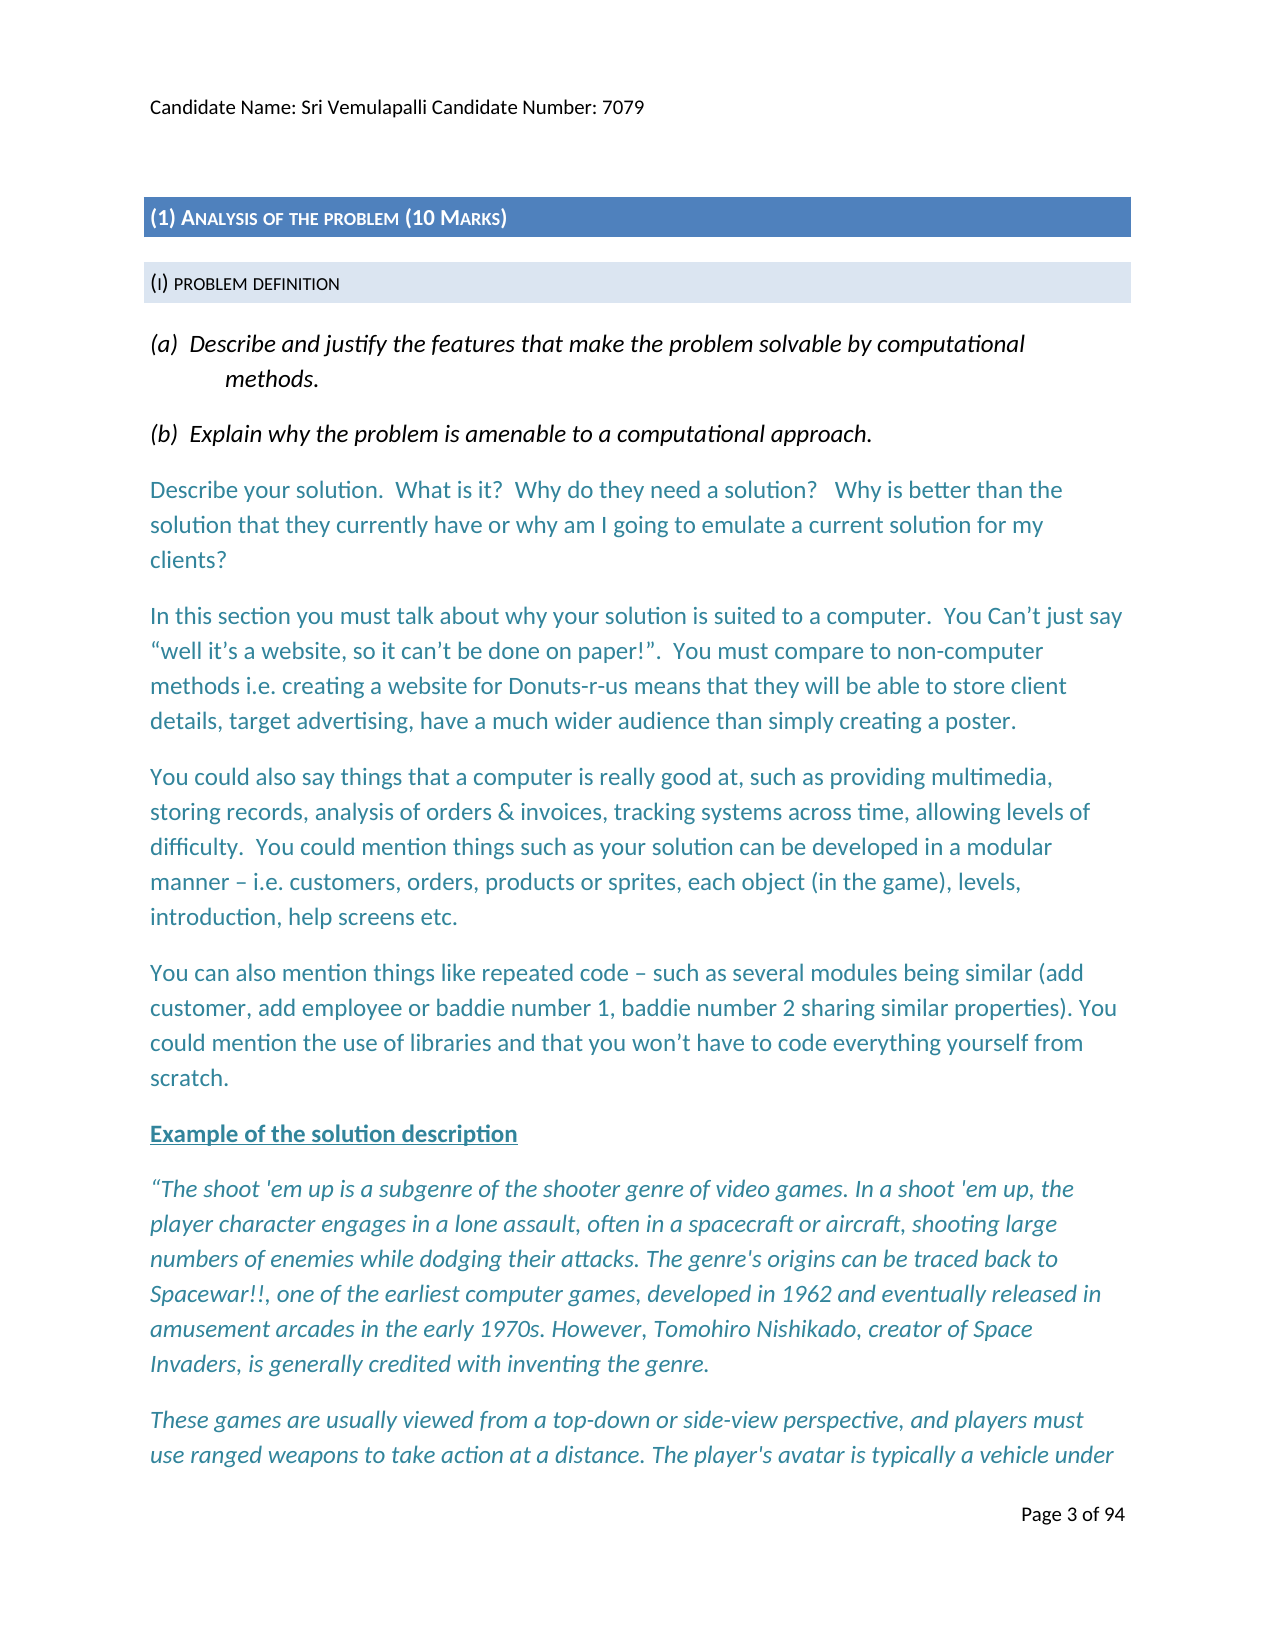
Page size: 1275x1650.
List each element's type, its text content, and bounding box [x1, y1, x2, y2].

text You could also say things that a computer is really good at, such as providing multimedia, storing records, analysis of orders & invoices, tracking systems across time, allowing levels of difficulty. You could mention things such as your solution can be developed in a modular manner – i.e. customers, orders, products or sprites, each object (in the game), levels, introduction, help screens etc. [150, 761, 1125, 932]
text “The shoot 'em up is a subgenre of the shooter genre of video games. In a shoot 'em up, the player character engages in a lone assault, often in a spacecraft or aircraft, shooting large numbers of enemies while dodging their attacks. The genre's origins can be traced back to Spacewar!!, one of the earliest computer games, developed in 1962 and eventually released in amusement arcades in the early 1970s. However, Tomohiro Nishikado, creator of Space Invaders, is generally credited with inventing the genre. [150, 1173, 1125, 1379]
text (b) Explain why the problem is amenable to a computational approach. [150, 418, 1125, 449]
subtitle (i) problem definition [150, 269, 1125, 296]
text Example of the solution description [150, 1118, 1125, 1148]
text Describe your solution. What is it? Why do they need a solution? Why is better than the solution that they currently have or why am I going to emulate a current solution for my clients? [150, 474, 1125, 575]
subtitle (1) Analysis of the problem (10 Marks) [150, 203, 1125, 231]
text You can also mention things like repeated code – such as several modules being similar (add customer, add employee or baddie number 1, baddie number 2 sharing similar properties). You could mention the use of libraries and that you won’t have to code everything yourself from scratch. [150, 957, 1125, 1092]
text In this section you must talk about why your solution is suited to a computer. You Can’t just say “well it’s a website, so it can’t be done on paper!”. You must compare to non-computer methods i.e. creating a website for Donuts-r-us means that they will be able to store client details, target advertising, have a much wider audience than simply creating a poster. [150, 600, 1125, 736]
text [150, 1404, 1125, 1470]
text (a) Describe and justify the features that make the problem solvable by computational methods. [150, 328, 1125, 393]
